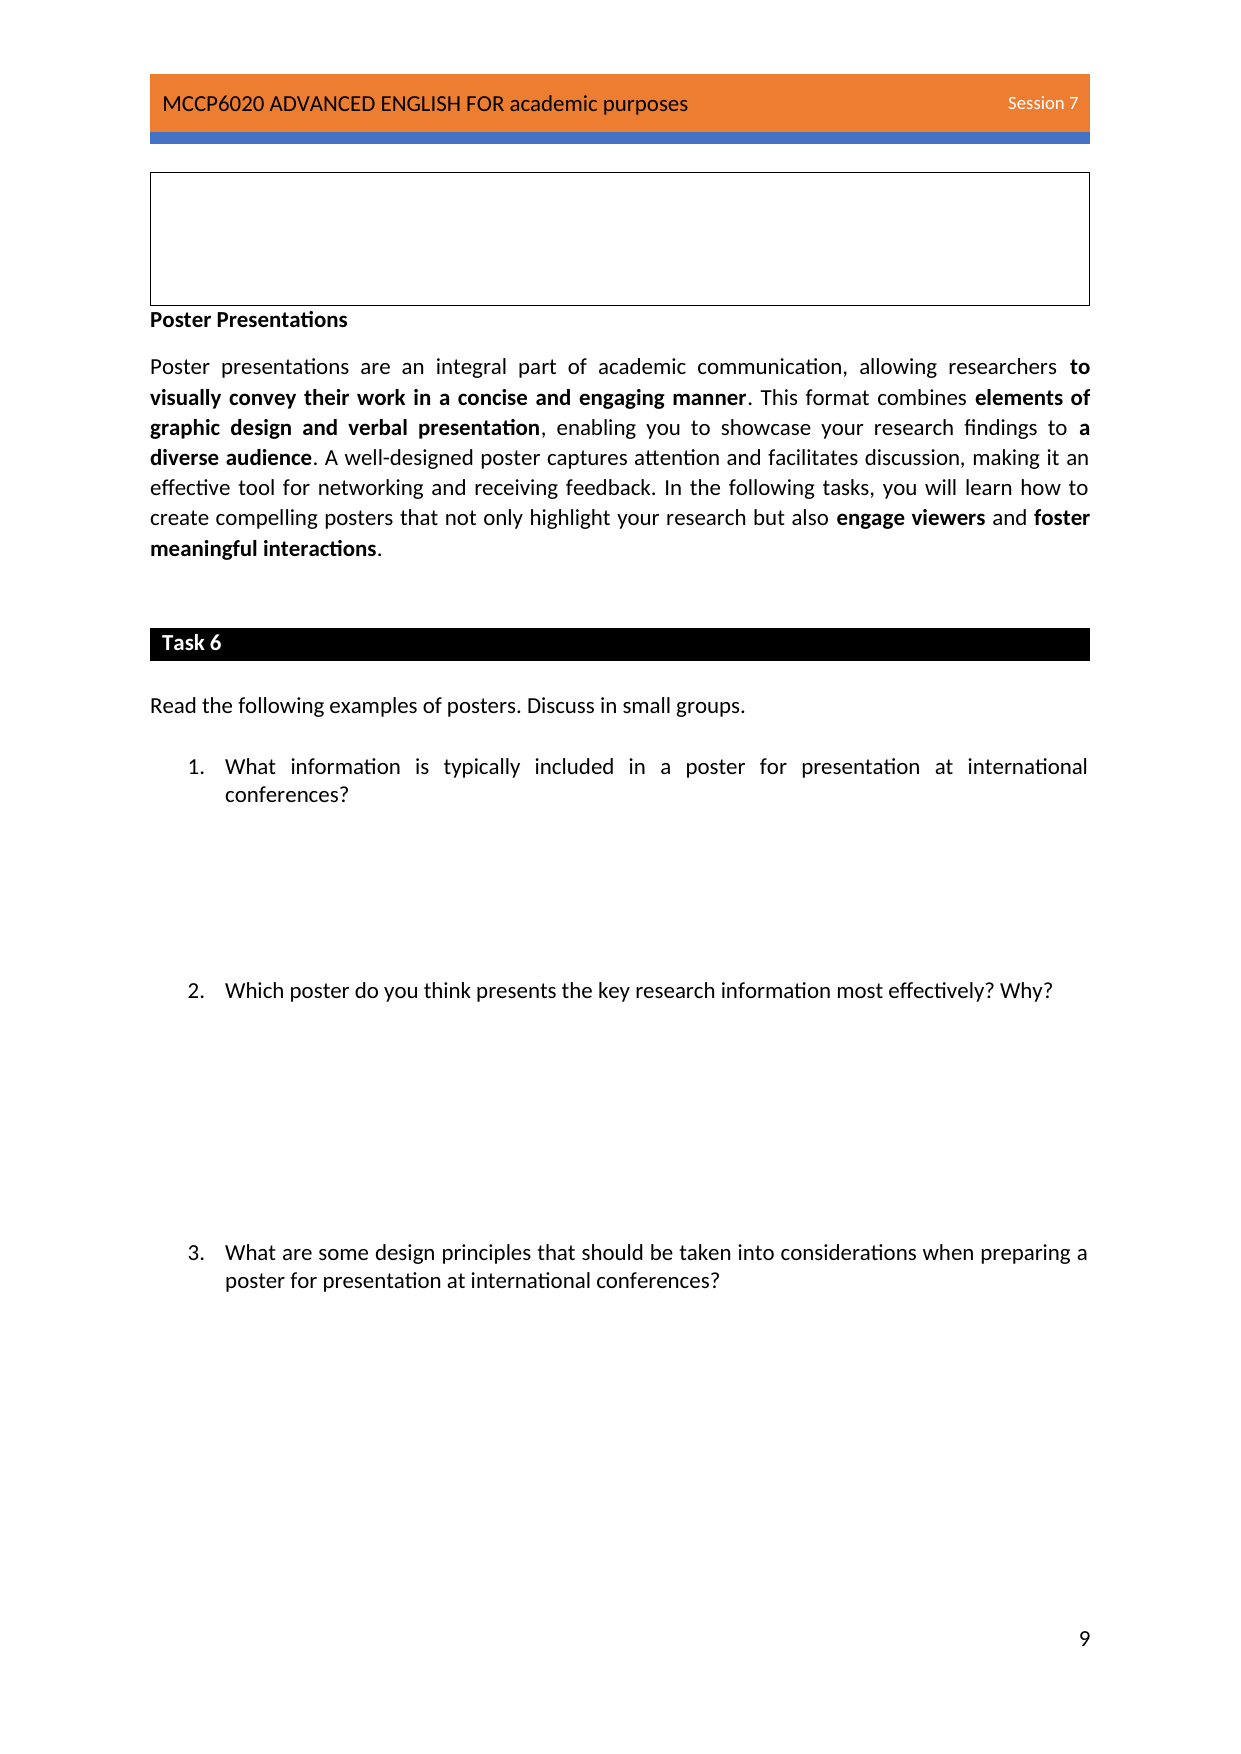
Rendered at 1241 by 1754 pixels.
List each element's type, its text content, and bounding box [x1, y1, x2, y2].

text Poster presentations are an integral part of academic communication, allowing researchers to visually convey their work in a concise and engaging manner. This format combines elements of graphic design and verbal presentation, enabling you to showcase your research findings to a diverse audience. A well-designed poster captures attention and facilitates discussion, making it an effective tool for networking and receiving feedback. In the following tasks, you will learn how to create compelling posters that not only highlight your research but also engage viewers and foster meaningful interactions. [150, 352, 1090, 562]
list Which poster do you think presents the key research information most effectively? Why? [187, 976, 1090, 1004]
list What information is typically included in a poster for presentation at international conferences? [187, 752, 1090, 808]
list What are some design principles that should be taken into considerations when preparing a poster for presentation at international conferences? [187, 1238, 1090, 1294]
text Read the following examples of posters. Discuss in small groups. [150, 692, 1090, 719]
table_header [151, 173, 1089, 304]
text Poster Presentations [150, 306, 1090, 333]
table_header Task 6 [151, 629, 1089, 660]
